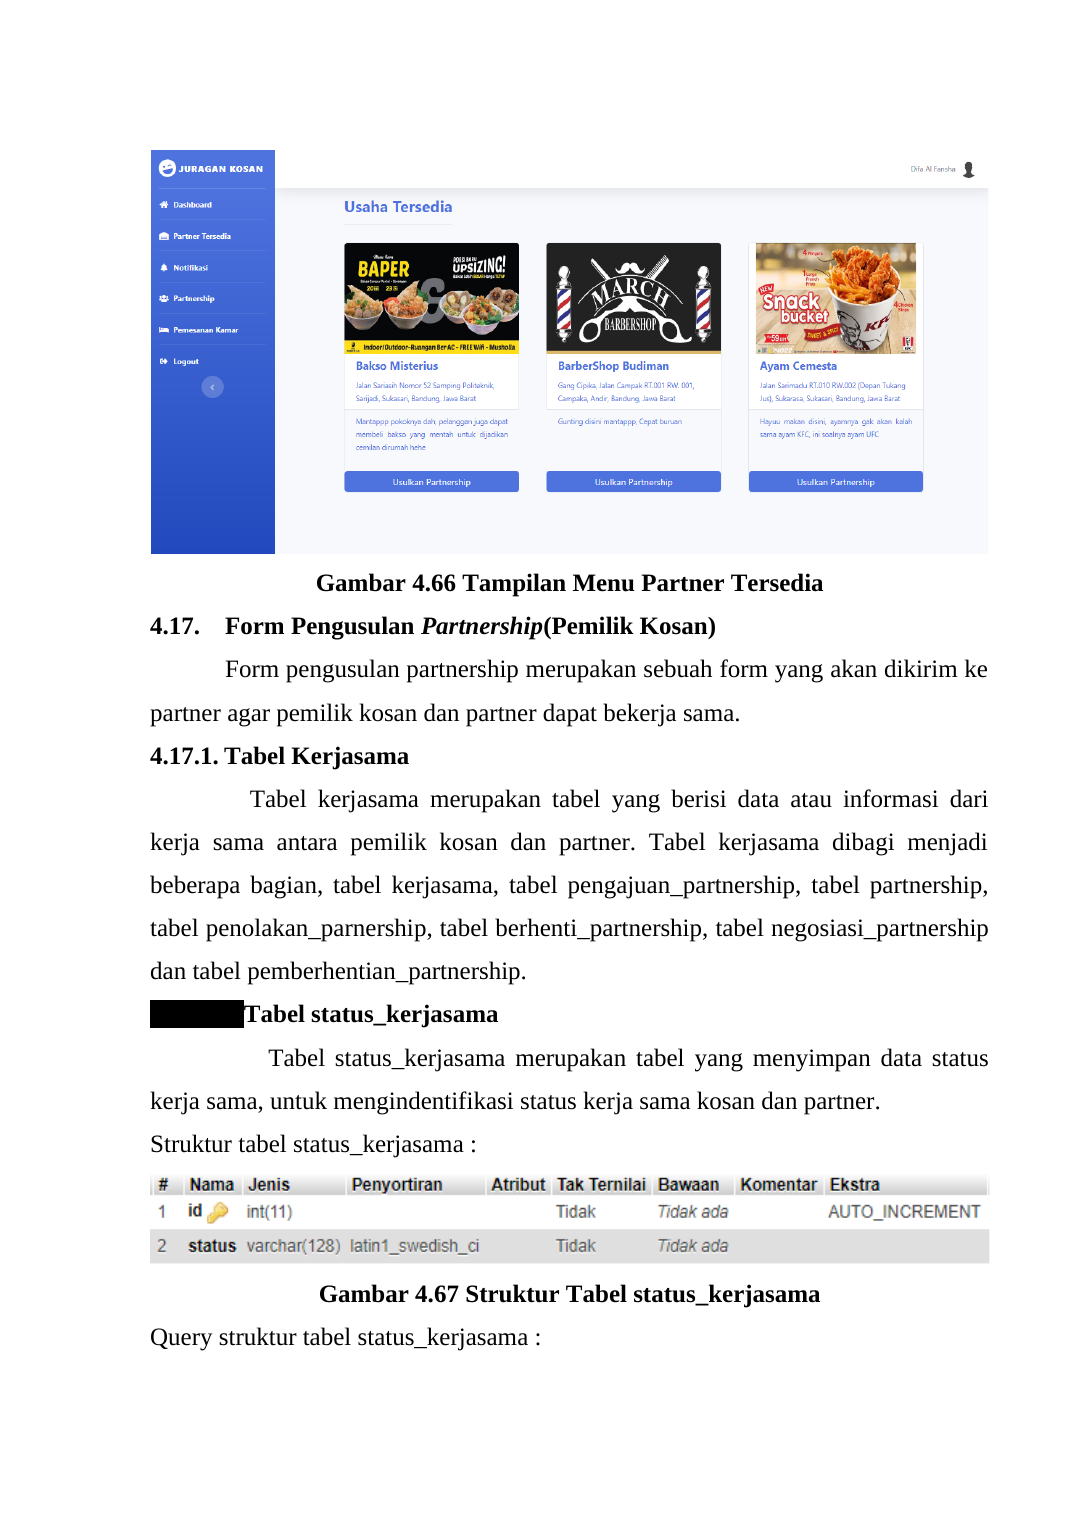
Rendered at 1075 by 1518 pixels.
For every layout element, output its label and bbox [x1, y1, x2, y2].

picture [150, 1172, 990, 1265]
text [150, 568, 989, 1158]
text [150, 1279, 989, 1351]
picture [151, 150, 989, 554]
